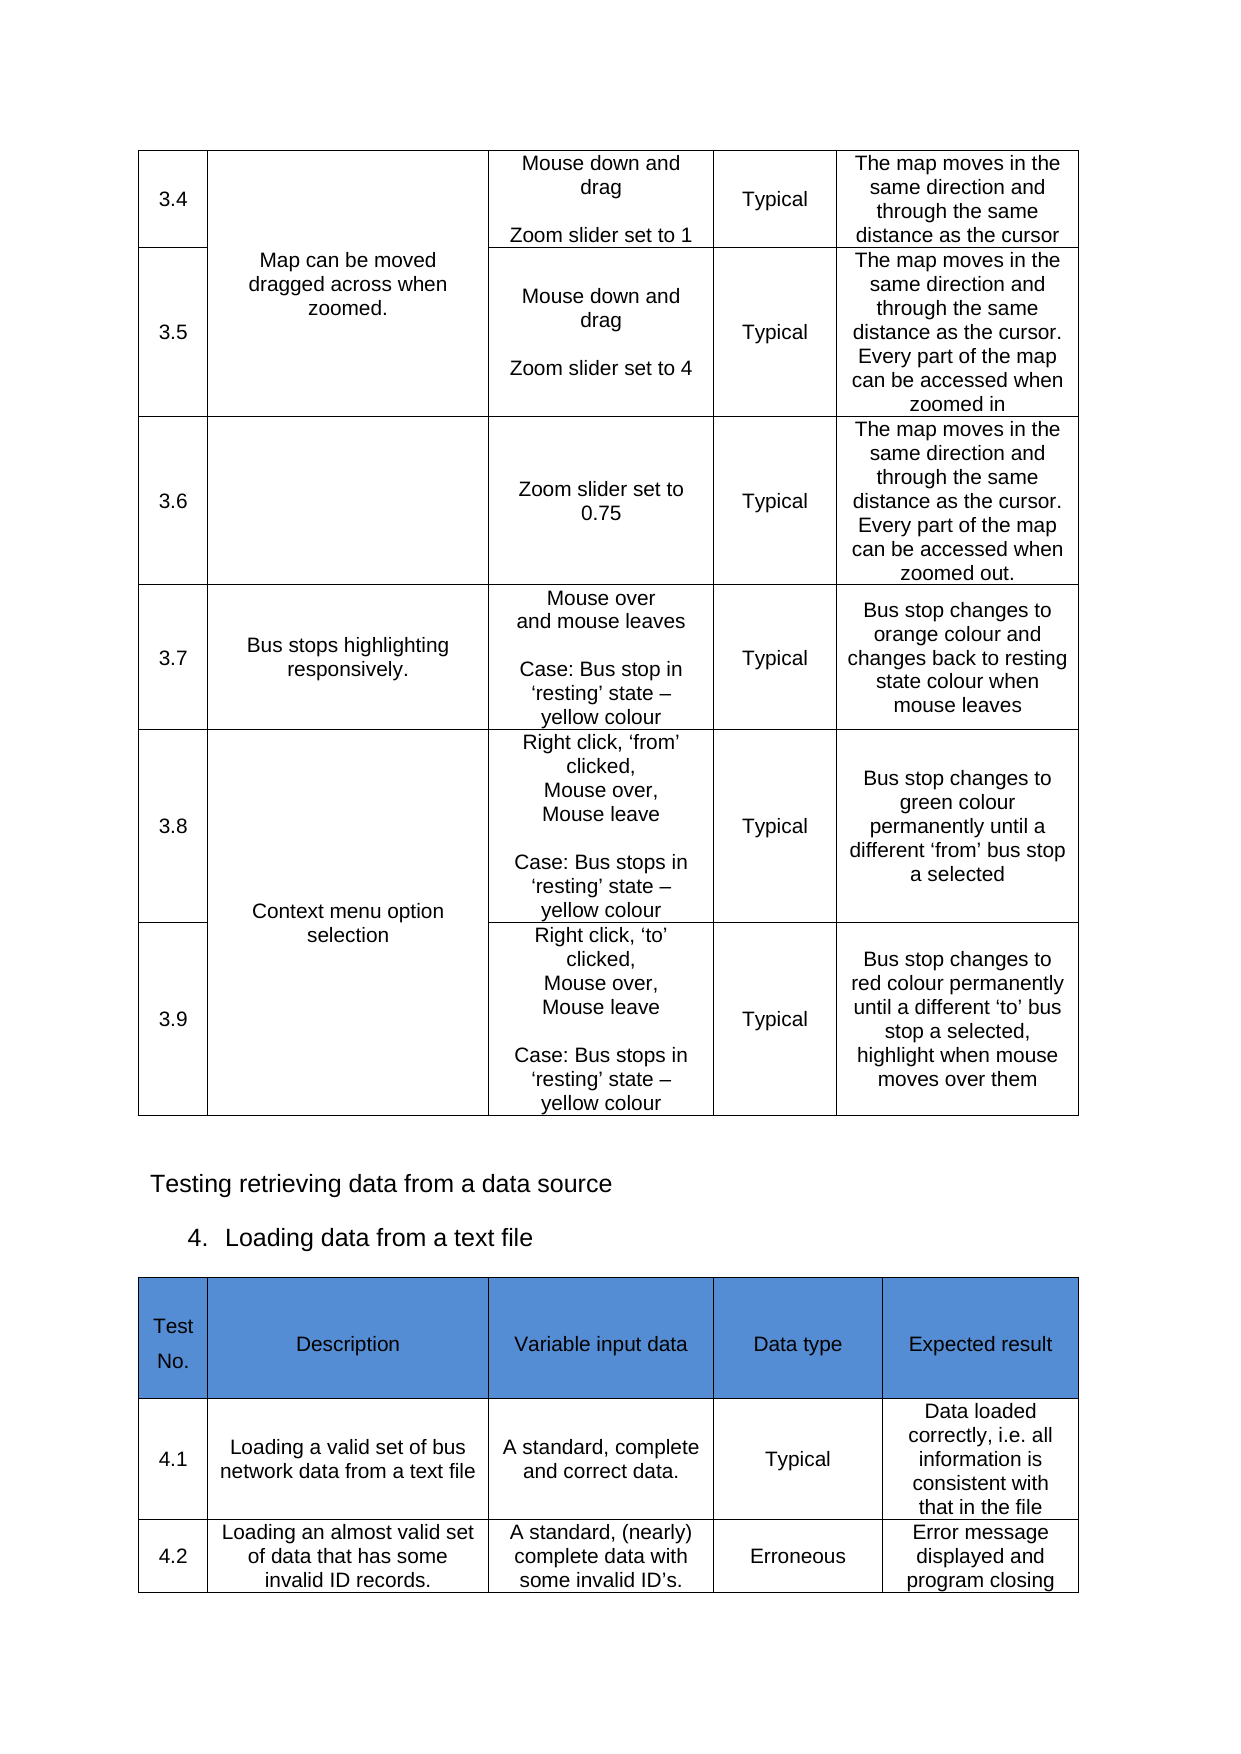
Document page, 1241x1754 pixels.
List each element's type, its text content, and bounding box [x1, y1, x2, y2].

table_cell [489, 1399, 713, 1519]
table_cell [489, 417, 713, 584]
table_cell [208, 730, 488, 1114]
text Testing retrieving data from a data source [150, 1169, 1090, 1198]
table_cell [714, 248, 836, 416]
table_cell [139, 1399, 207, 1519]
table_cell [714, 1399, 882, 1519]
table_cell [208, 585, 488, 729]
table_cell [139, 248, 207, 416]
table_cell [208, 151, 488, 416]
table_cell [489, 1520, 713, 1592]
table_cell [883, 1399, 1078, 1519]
list Loading data from a text file [187, 1223, 1090, 1252]
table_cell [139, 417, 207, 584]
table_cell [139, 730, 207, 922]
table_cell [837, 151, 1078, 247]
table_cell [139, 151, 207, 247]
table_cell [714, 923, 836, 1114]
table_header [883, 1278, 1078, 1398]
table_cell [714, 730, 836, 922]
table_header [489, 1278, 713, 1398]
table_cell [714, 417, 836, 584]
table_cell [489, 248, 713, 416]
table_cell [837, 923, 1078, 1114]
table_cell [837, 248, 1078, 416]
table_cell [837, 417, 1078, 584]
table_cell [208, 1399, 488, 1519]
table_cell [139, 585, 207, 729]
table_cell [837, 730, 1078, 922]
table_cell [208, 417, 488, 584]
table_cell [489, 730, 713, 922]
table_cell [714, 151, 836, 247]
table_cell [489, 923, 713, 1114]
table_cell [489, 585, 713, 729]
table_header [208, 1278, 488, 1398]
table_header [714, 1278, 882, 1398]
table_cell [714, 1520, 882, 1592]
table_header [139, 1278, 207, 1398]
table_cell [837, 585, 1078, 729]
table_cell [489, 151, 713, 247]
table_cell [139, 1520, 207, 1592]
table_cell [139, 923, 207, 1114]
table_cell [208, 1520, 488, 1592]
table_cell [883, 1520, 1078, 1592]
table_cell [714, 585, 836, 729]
